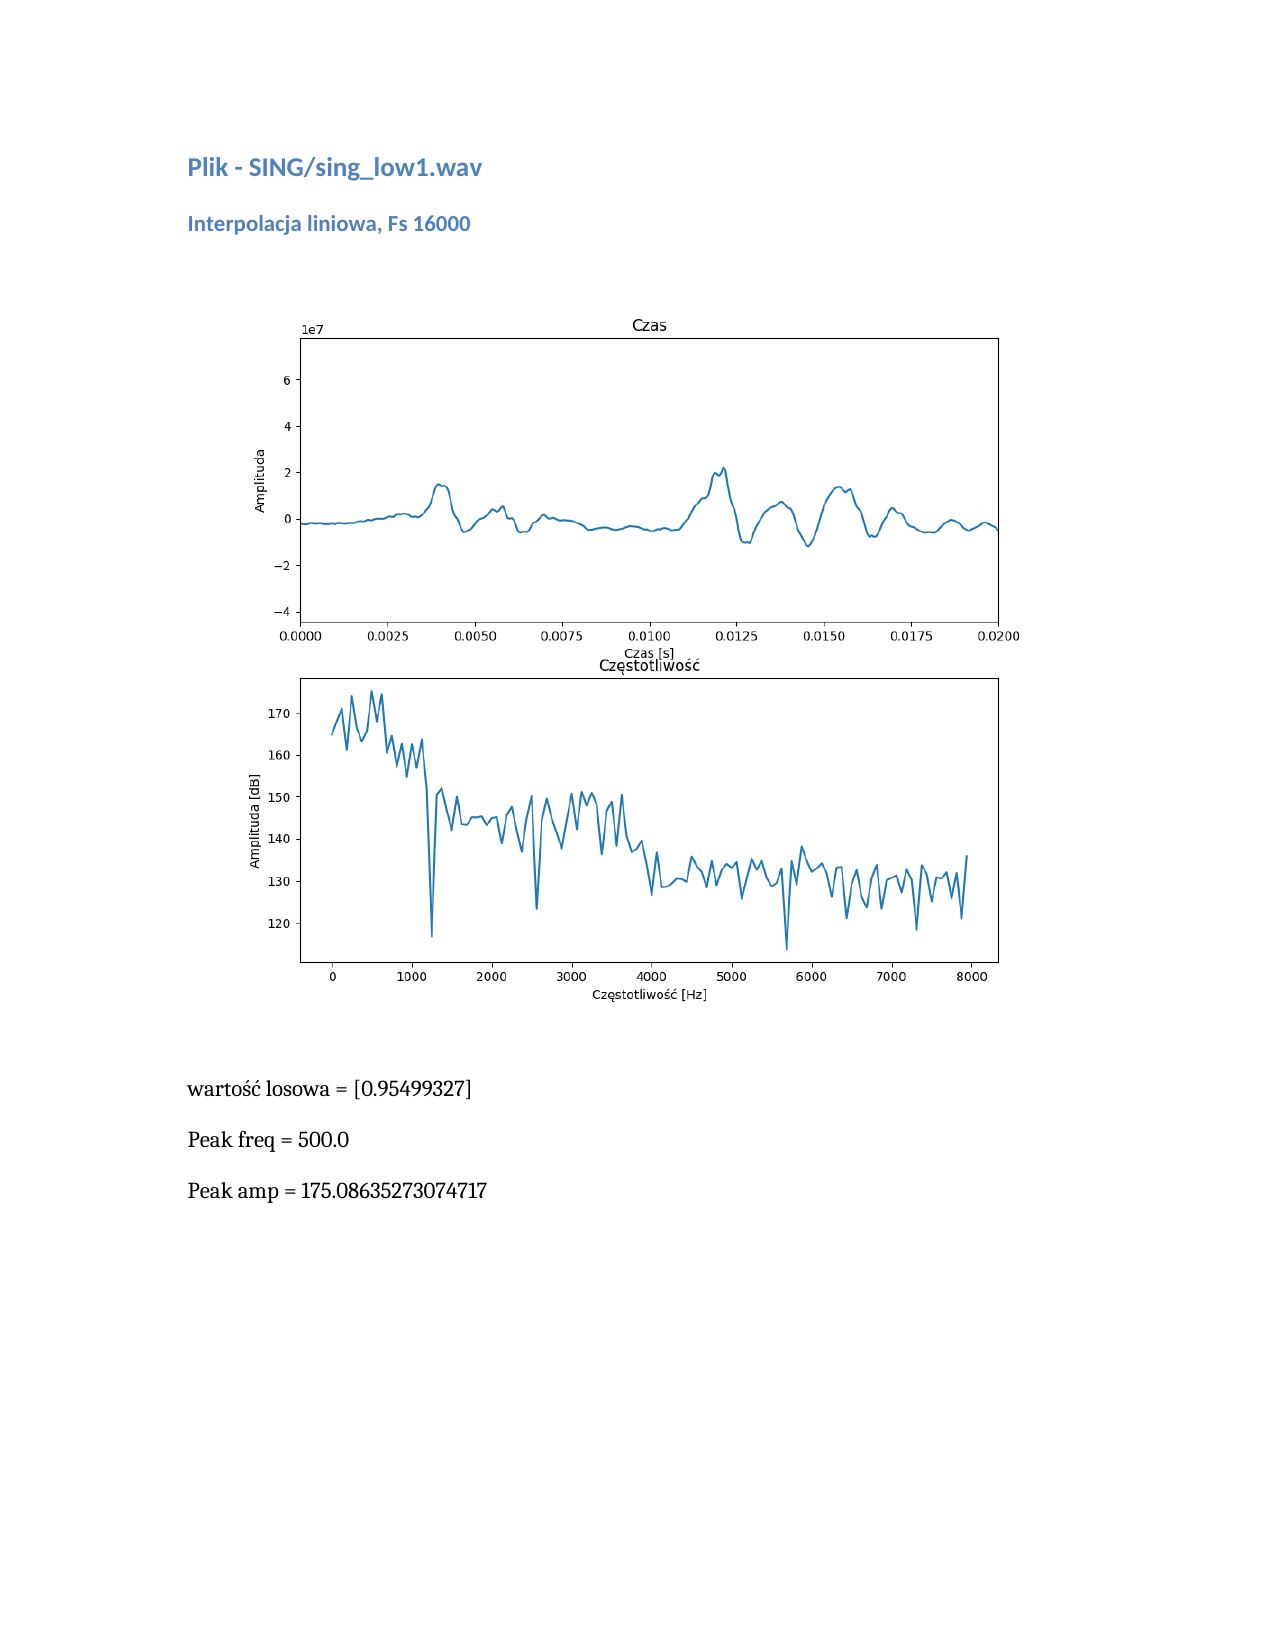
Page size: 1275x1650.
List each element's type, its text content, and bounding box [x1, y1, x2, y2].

subtitle Interpolacja liniowa, Fs 16000 [187, 209, 1087, 237]
picture [187, 241, 1088, 1051]
text Peak freq = 500.0 [187, 1127, 1087, 1153]
subtitle Plik - SING/sing_low1.wav [187, 150, 1087, 183]
text wartość losowa = [0.95499327] [187, 1076, 1087, 1102]
text Peak amp = 175.08635273074717 [187, 1178, 1087, 1204]
